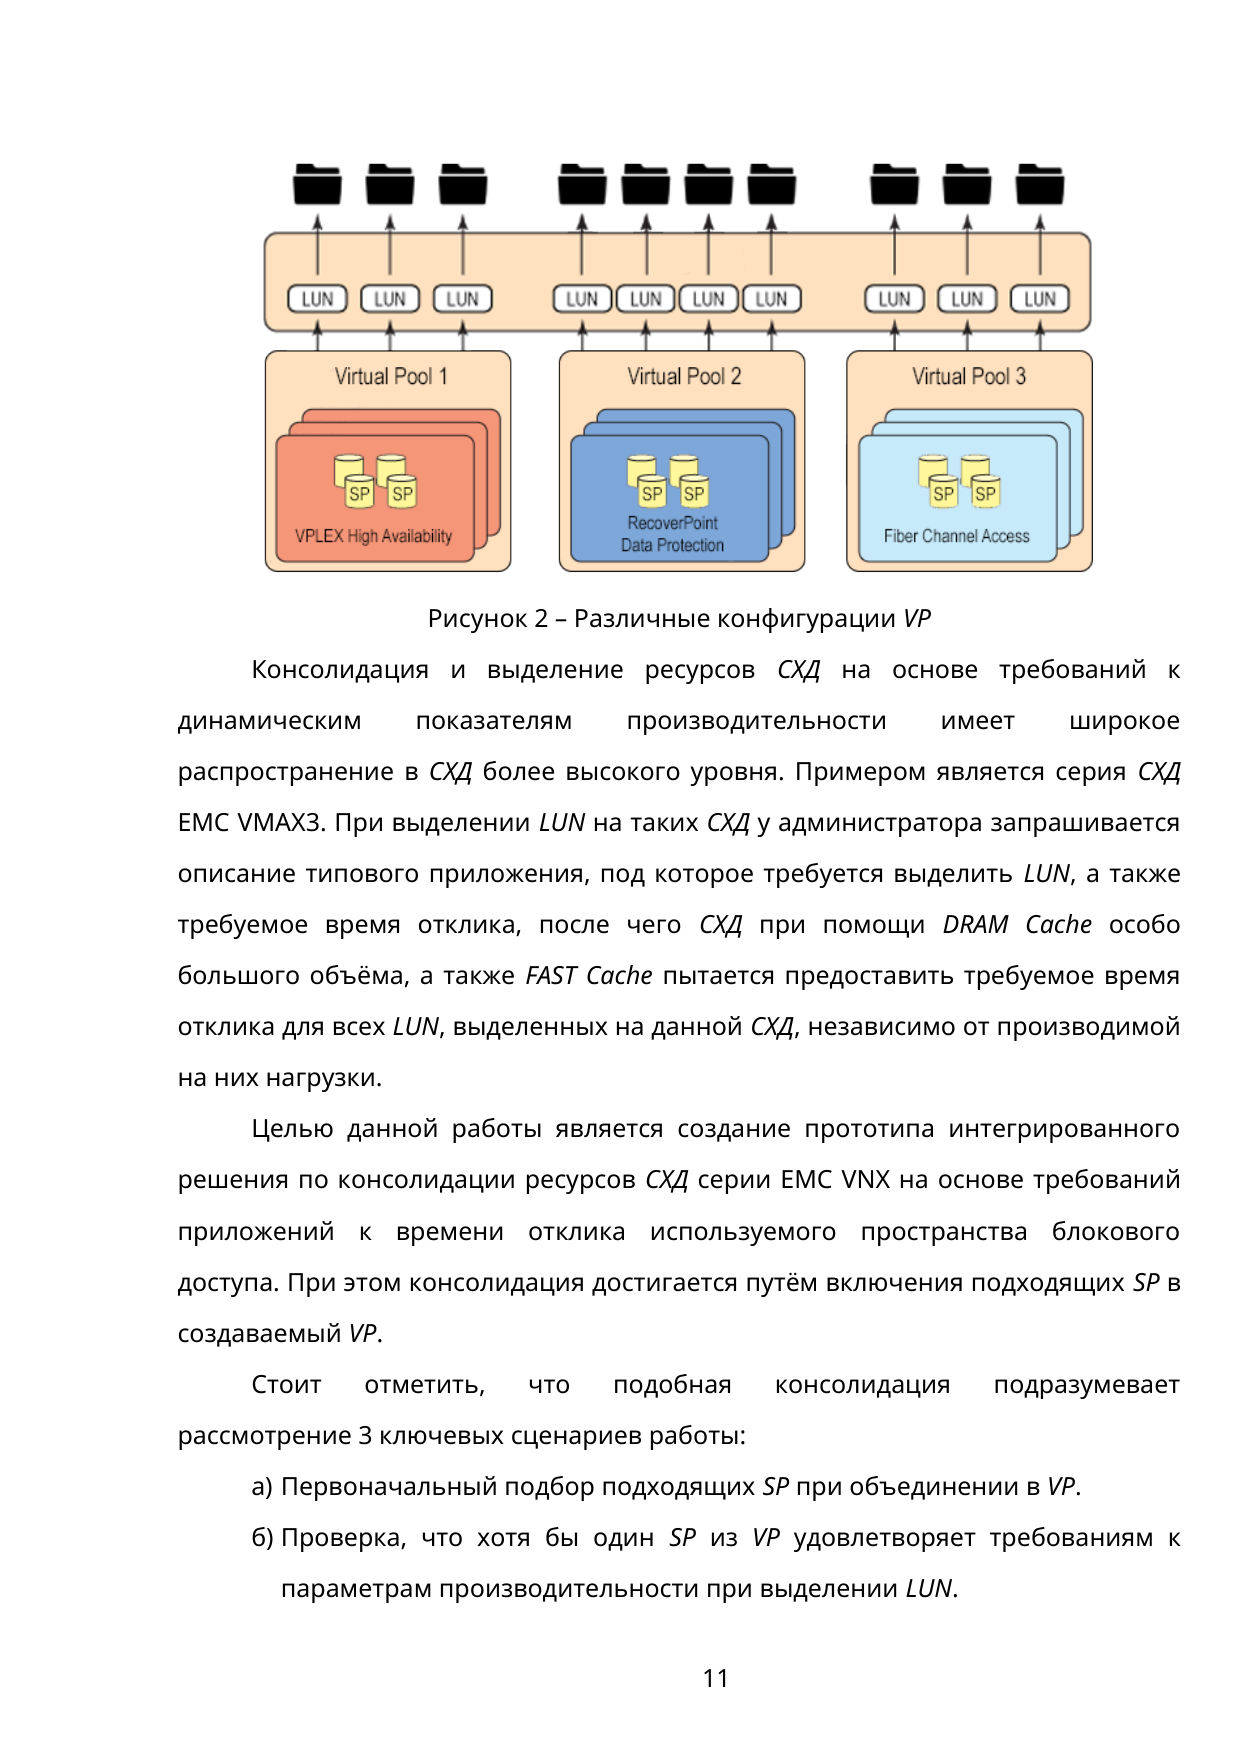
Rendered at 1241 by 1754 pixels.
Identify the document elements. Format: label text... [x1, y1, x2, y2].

text Стоит отметить, что подобная консолидация подразумевает рассмотрение 3 ключевых сценариев работы: [177, 1366, 1181, 1451]
picture [253, 118, 1105, 584]
text Проверка, что хотя бы один SP из VP удовлетворяет требованиям к параметрам производительности при выделении LUN. [251, 1519, 1181, 1604]
text Рисунок 2 – Различные конфигурации VP [177, 601, 1181, 635]
text Целью данной работы является создание прототипа интегрированного решения по консолидации ресурсов СХД серии EMC VNX на основе требований приложений к времени отклика используемого пространства блокового доступа. При этом консолидация достигается путём включения подходящих SP в создаваемый VP. [177, 1111, 1181, 1349]
text Первоначальный подбор подходящих SP при объединении в VP. [251, 1468, 1181, 1502]
text Консолидация и выделение ресурсов СХД на основе требований к динамическим показателям производительности имеет широкое распространение в СХД более высокого уровня. Примером является серия СХД EMC VMAX3. При выделении LUN на таких СХД у администратора запрашивается описание типового приложения, под которое требуется выделить LUN, а также требуемое время отклика, после чего СХД при помощи DRAM Cache особо большого объёма, а также FAST Cache пытается предоставить требуемое время отклика для всех LUN, выделенных на данной СХД, независимо от производимой на них нагрузки. [177, 652, 1181, 1094]
